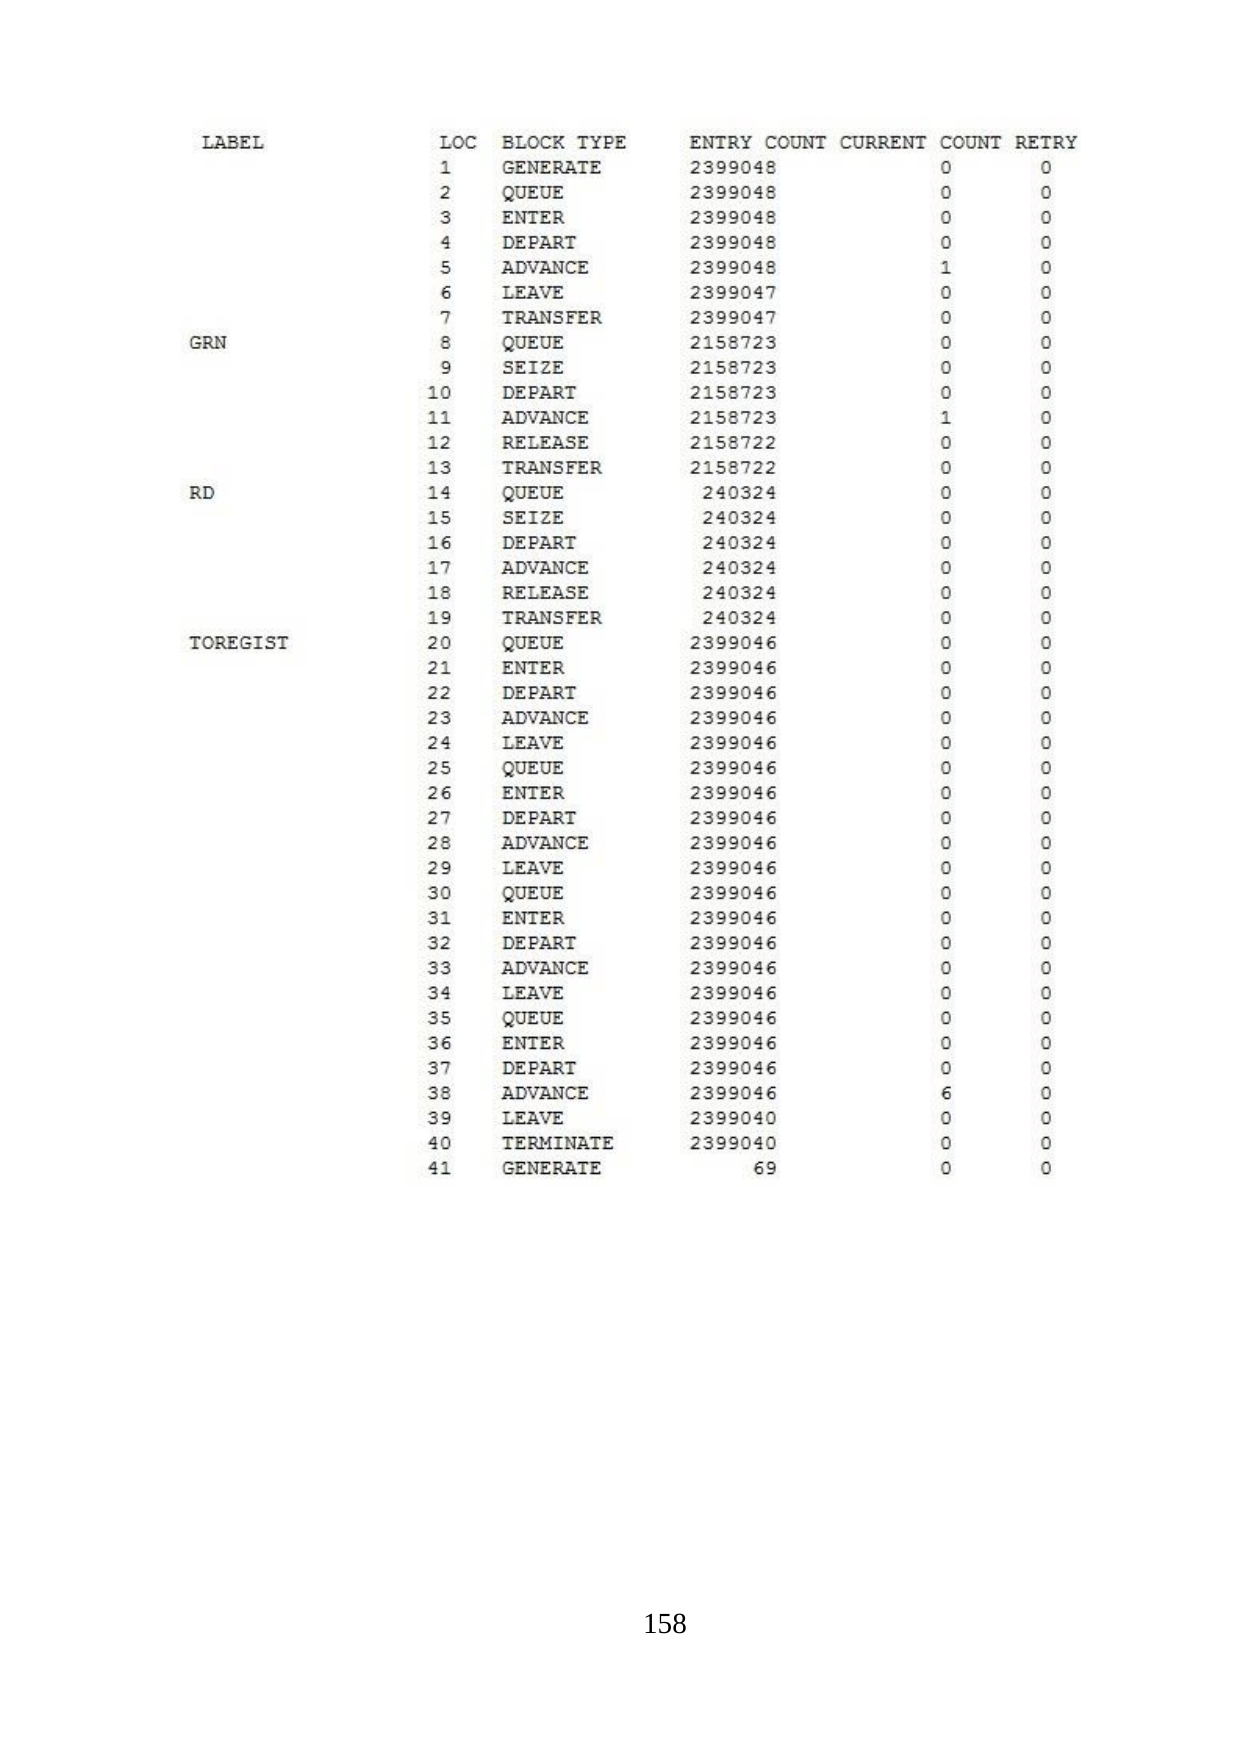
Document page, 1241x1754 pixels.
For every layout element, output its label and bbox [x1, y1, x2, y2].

picture [180, 116, 1112, 1187]
